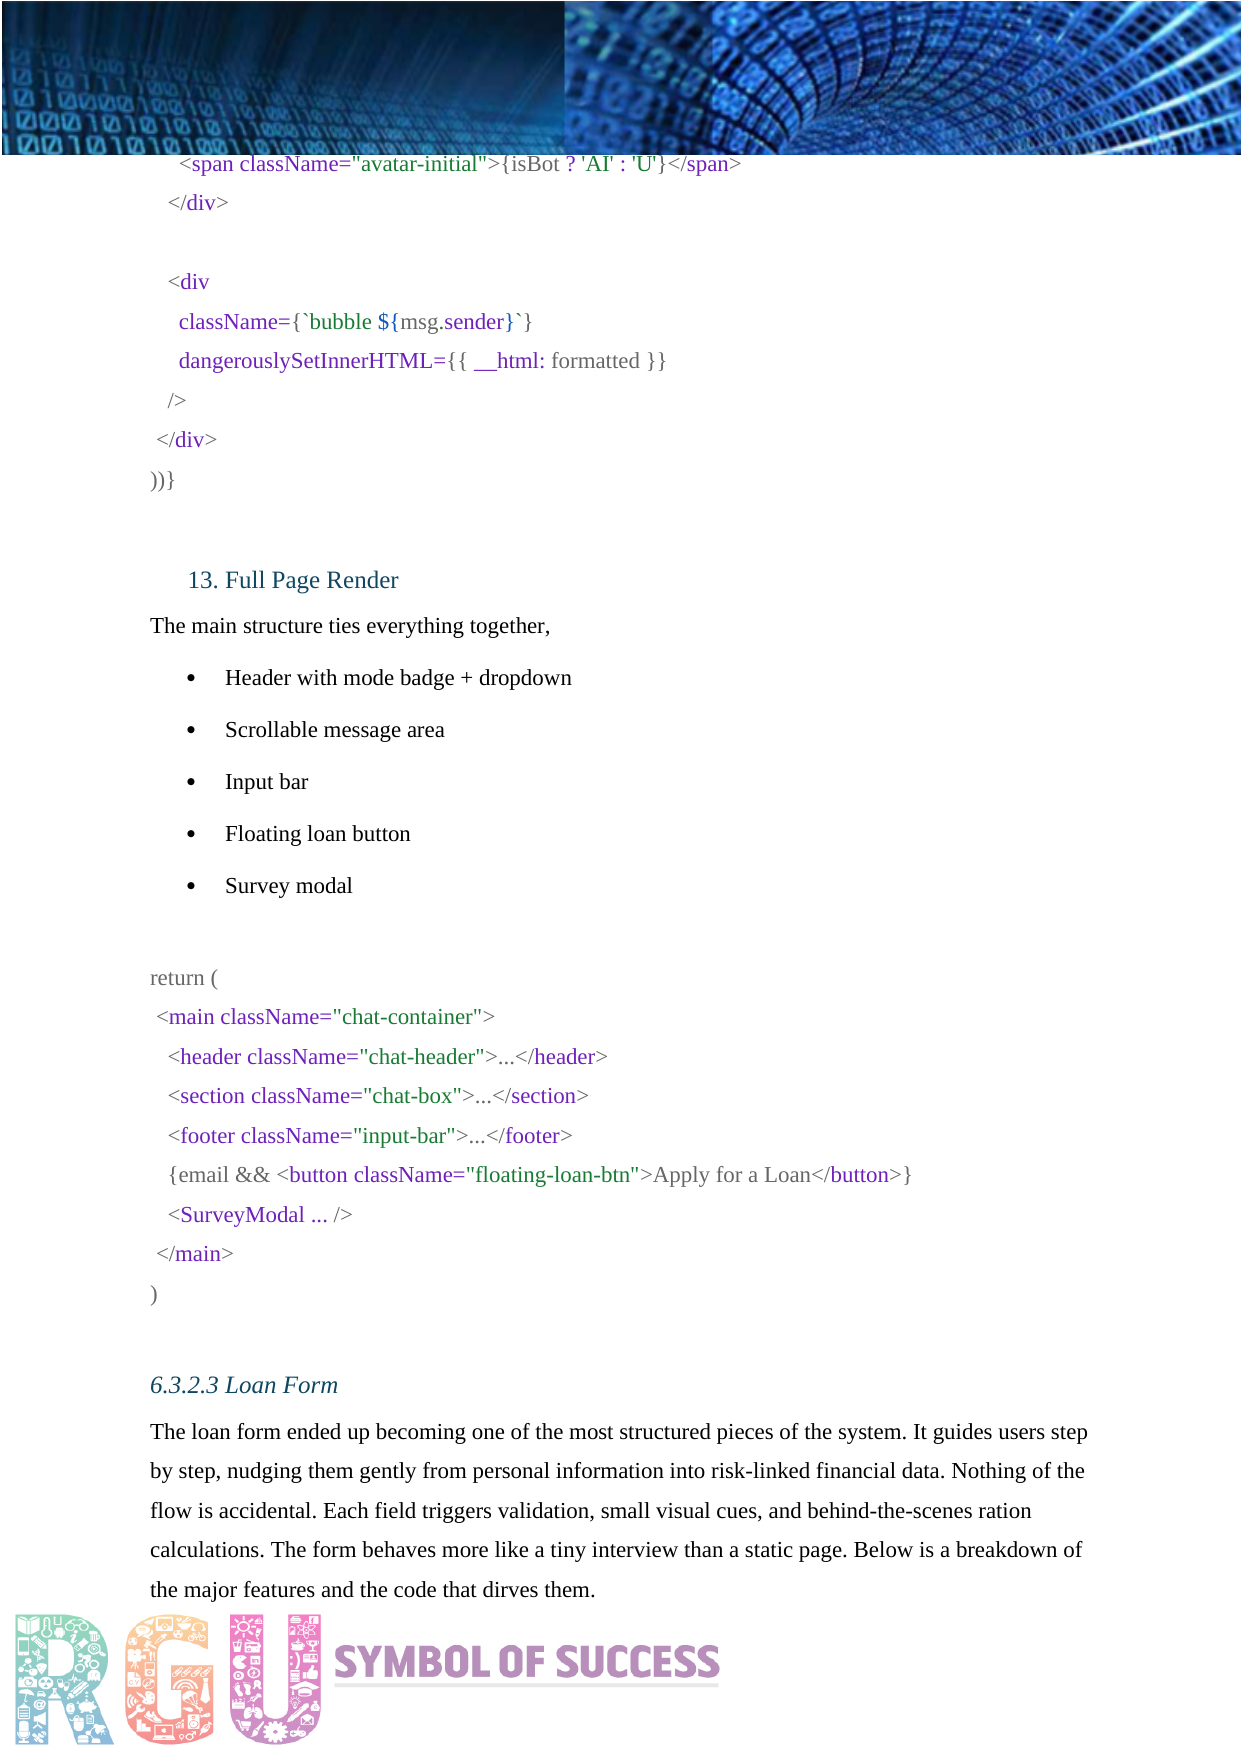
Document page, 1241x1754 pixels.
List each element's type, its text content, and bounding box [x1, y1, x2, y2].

text <footer className="input-bar">...</footer> [150, 1122, 1090, 1148]
text </main> [150, 1240, 1090, 1266]
subtitle Trust survey storage [1, 1603, 733, 1754]
subtitle 6.3.2.3 Loan Form [150, 1371, 1090, 1399]
text dangerouslySetInnerHTML={{ __html: formatted }} [150, 347, 1090, 374]
text <section className="chat-box">...</section> [150, 1082, 1090, 1108]
text ) [150, 1279, 1090, 1306]
text ))} [150, 466, 1090, 492]
text <header className="chat-header">...</header> [150, 1043, 1090, 1069]
text </div> [150, 189, 1090, 216]
text The main structure ties everything together, [150, 612, 1090, 639]
picture [2, 1, 1241, 155]
list Survey modal [187, 872, 1090, 899]
text /> [150, 387, 1090, 413]
text The loan form ended up becoming one of the most structured pieces of the system. It guides users step by step, nudging them gently from personal information into risk-linked financial data. Nothing of the flow is accidental. Each field triggers validation, small visual cues, and behind-the-scenes ration calculations. The form behaves more like a tiny interview than a static page. Below is a breakdown of the major features and the code that dirves them. [150, 1418, 1090, 1602]
list Floating loan button [187, 820, 1090, 847]
list Scrollable message area [187, 716, 1090, 743]
text </div> [150, 426, 1090, 453]
list Input bar [187, 768, 1090, 795]
text {email && <button className="floating-loan-btn">Apply for a Loan</button>} [150, 1161, 1090, 1187]
text <SurveyModal ... /> [150, 1201, 1090, 1227]
text <div [150, 268, 1090, 295]
list Header with mode badge + dropdown [187, 664, 1090, 691]
subtitle Full Page Render [187, 565, 1090, 594]
text return ( [150, 964, 1090, 990]
text className={`bubble ${msg.sender}`} [150, 308, 1090, 334]
text <span className="avatar-initial">{isBot ? 'AI' : 'U'}</span> [150, 150, 1090, 176]
text <main className="chat-container"> [150, 1003, 1090, 1029]
